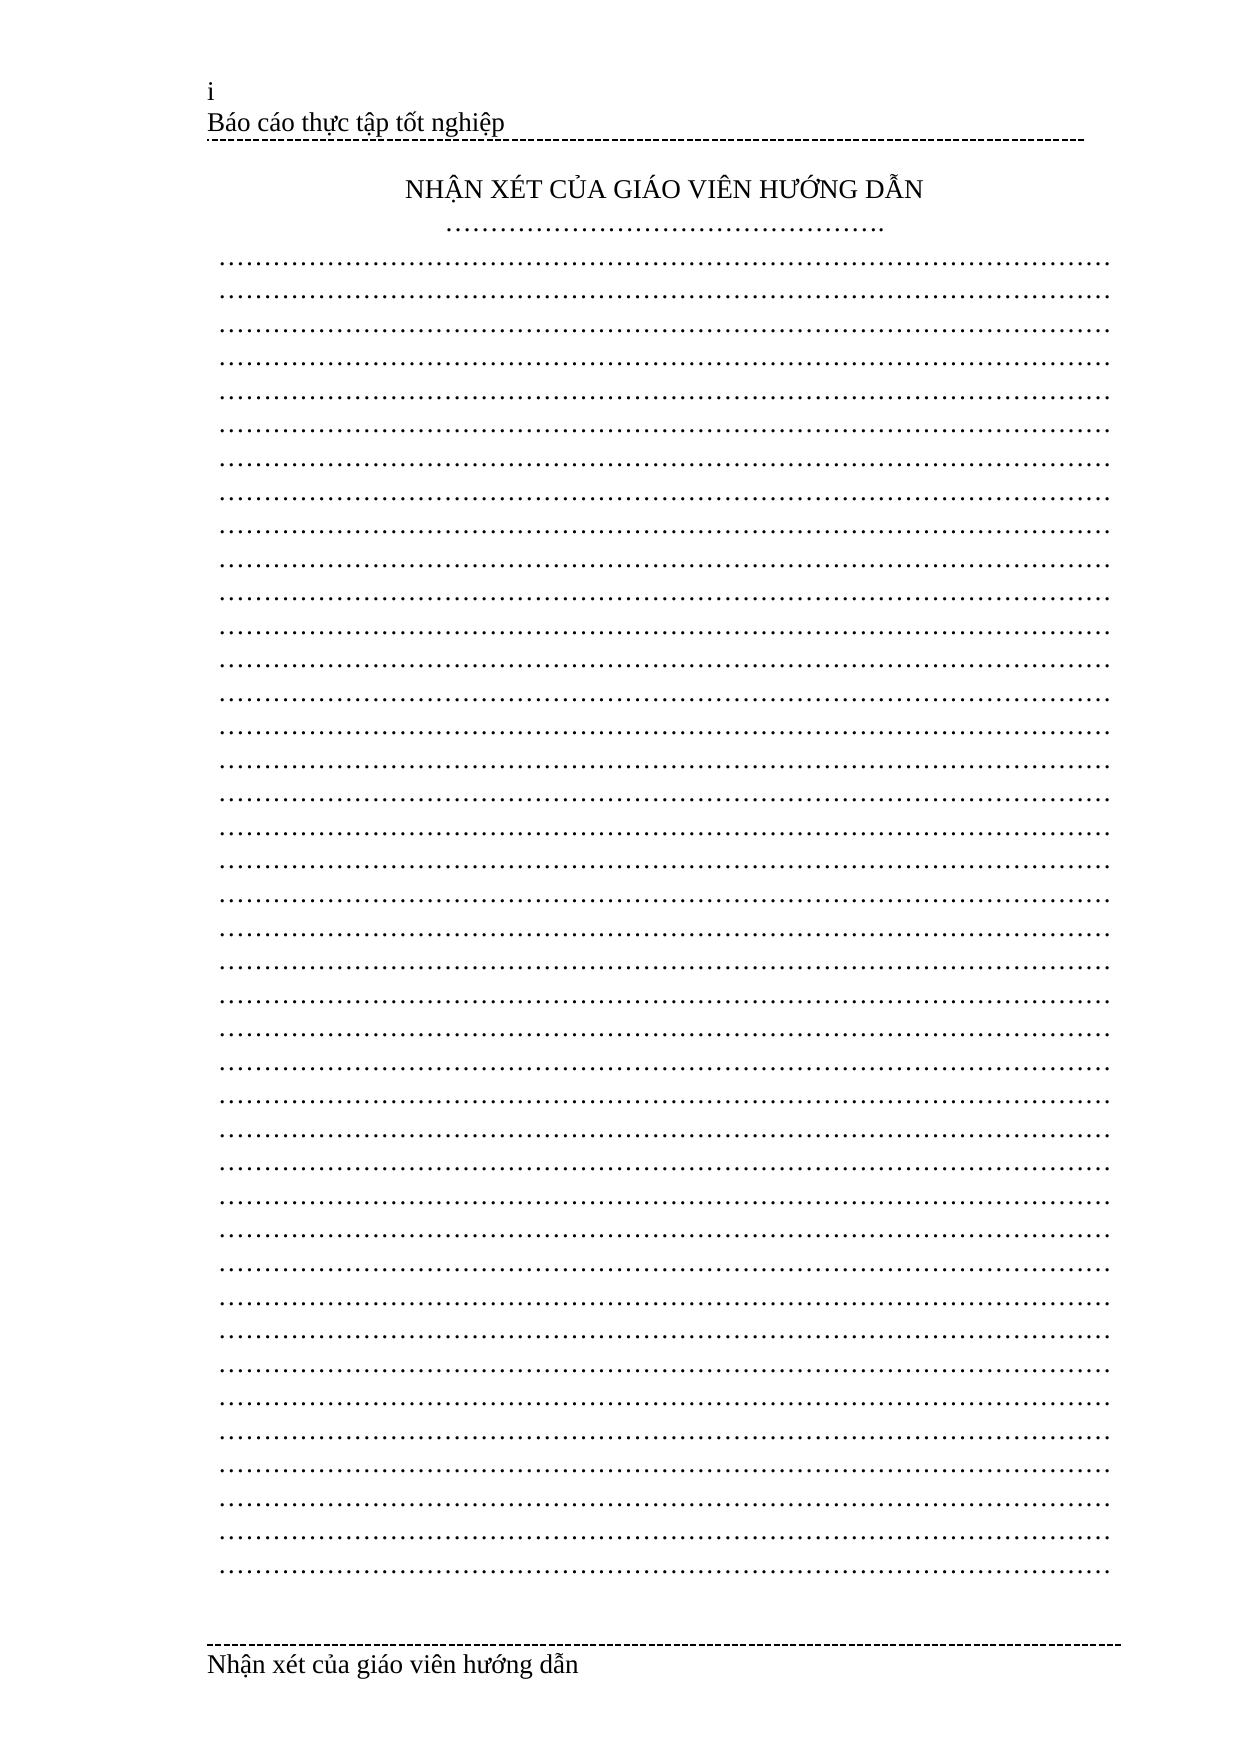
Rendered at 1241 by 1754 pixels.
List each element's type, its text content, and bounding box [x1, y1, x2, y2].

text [207, 206, 1122, 1579]
subtitle NHẬN XÉT CỦA GIÁO VIÊN HƯỚNG DẪN [207, 173, 1122, 204]
